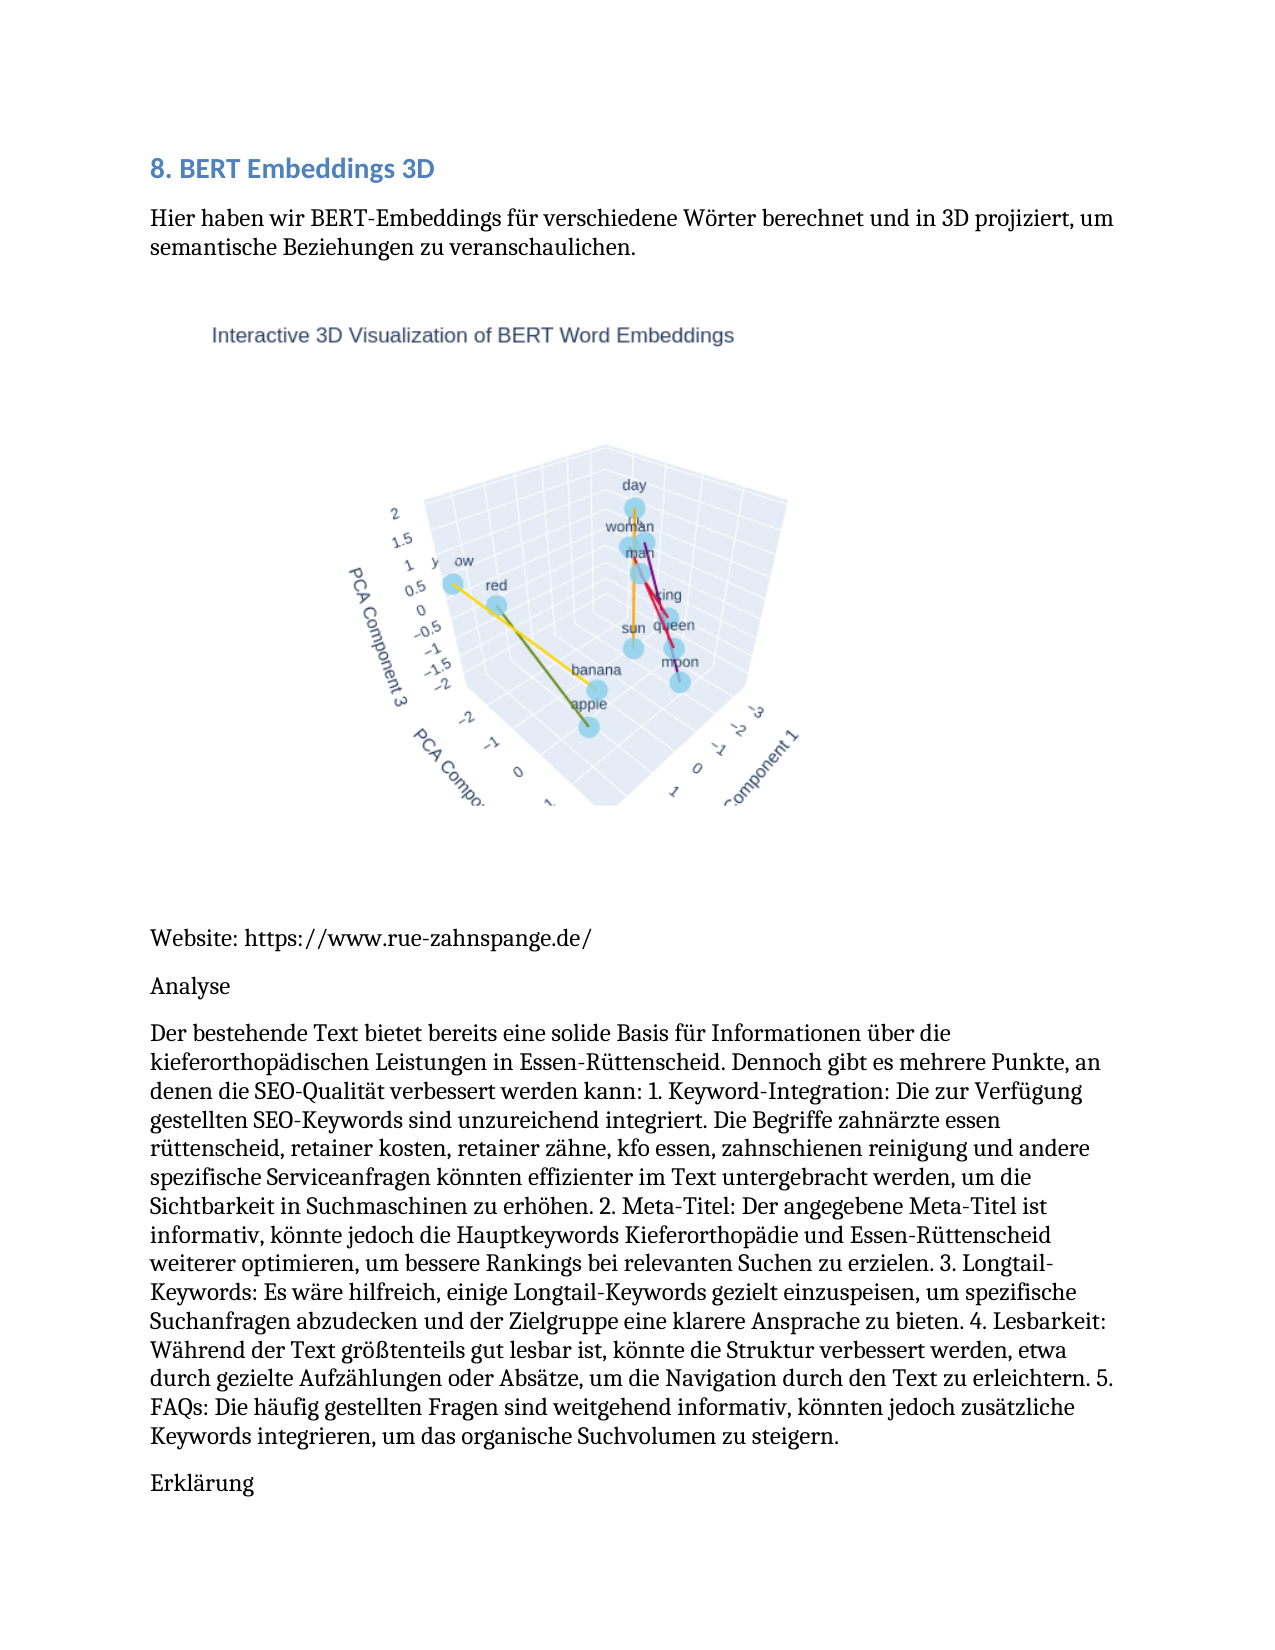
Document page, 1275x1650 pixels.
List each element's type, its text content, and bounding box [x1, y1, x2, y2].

text Website: https://www.rue-zahnspange.de/ [150, 924, 1125, 953]
text Der bestehende Text bietet bereits eine solide Basis für Informationen über die kieferorthopädischen Leistungen in Essen-Rüttenscheid. Dennoch gibt es mehrere Punkte, an denen die SEO-Qualität verbessert werden kann: 1. Keyword-Integration: Die zur Verfügung gestellten SEO-Keywords sind unzureichend integriert. Die Begriffe zahnärzte essen rüttenscheid, retainer kosten, retainer zähne, kfo essen, zahnschienen reinigung und andere spezifische Serviceanfragen könnten effizienter im Text untergebracht werden, um die Sichtbarkeit in Suchmaschinen zu erhöhen. 2. Meta-Titel: Der angegebene Meta-Titel ist informativ, könnte jedoch die Hauptkeywords Kieferorthopädie und Essen-Rüttenscheid weiterer optimieren, um bessere Rankings bei relevanten Suchen zu erzielen. 3. Longtail-Keywords: Es wäre hilfreich, einige Longtail-Keywords gezielt einzuspeisen, um spezifische Suchanfragen abzudecken und der Zielgruppe eine klarere Ansprache zu bieten. 4. Lesbarkeit: Während der Text größtenteils gut lesbar ist, könnte die Struktur verbessert werden, etwa durch gezielte Aufzählungen oder Absätze, um die Navigation durch den Text zu erleichtern. 5. FAQs: Die häufig gestellten Fragen sind weitgehend informativ, könnten jedoch zusätzliche Keywords integrieren, um das organische Suchvolumen zu steigern. [150, 1019, 1125, 1451]
subtitle 8. BERT Embeddings 3D [150, 150, 1125, 186]
text Hier haben wir BERT-Embeddings für verschiedene Wörter berechnet und in 3D projiziert, um semantische Beziehungen zu veranschaulichen. [150, 204, 1125, 262]
text Erklärung [150, 1469, 1125, 1498]
picture [168, 280, 1044, 906]
text Analyse [150, 972, 1125, 1001]
